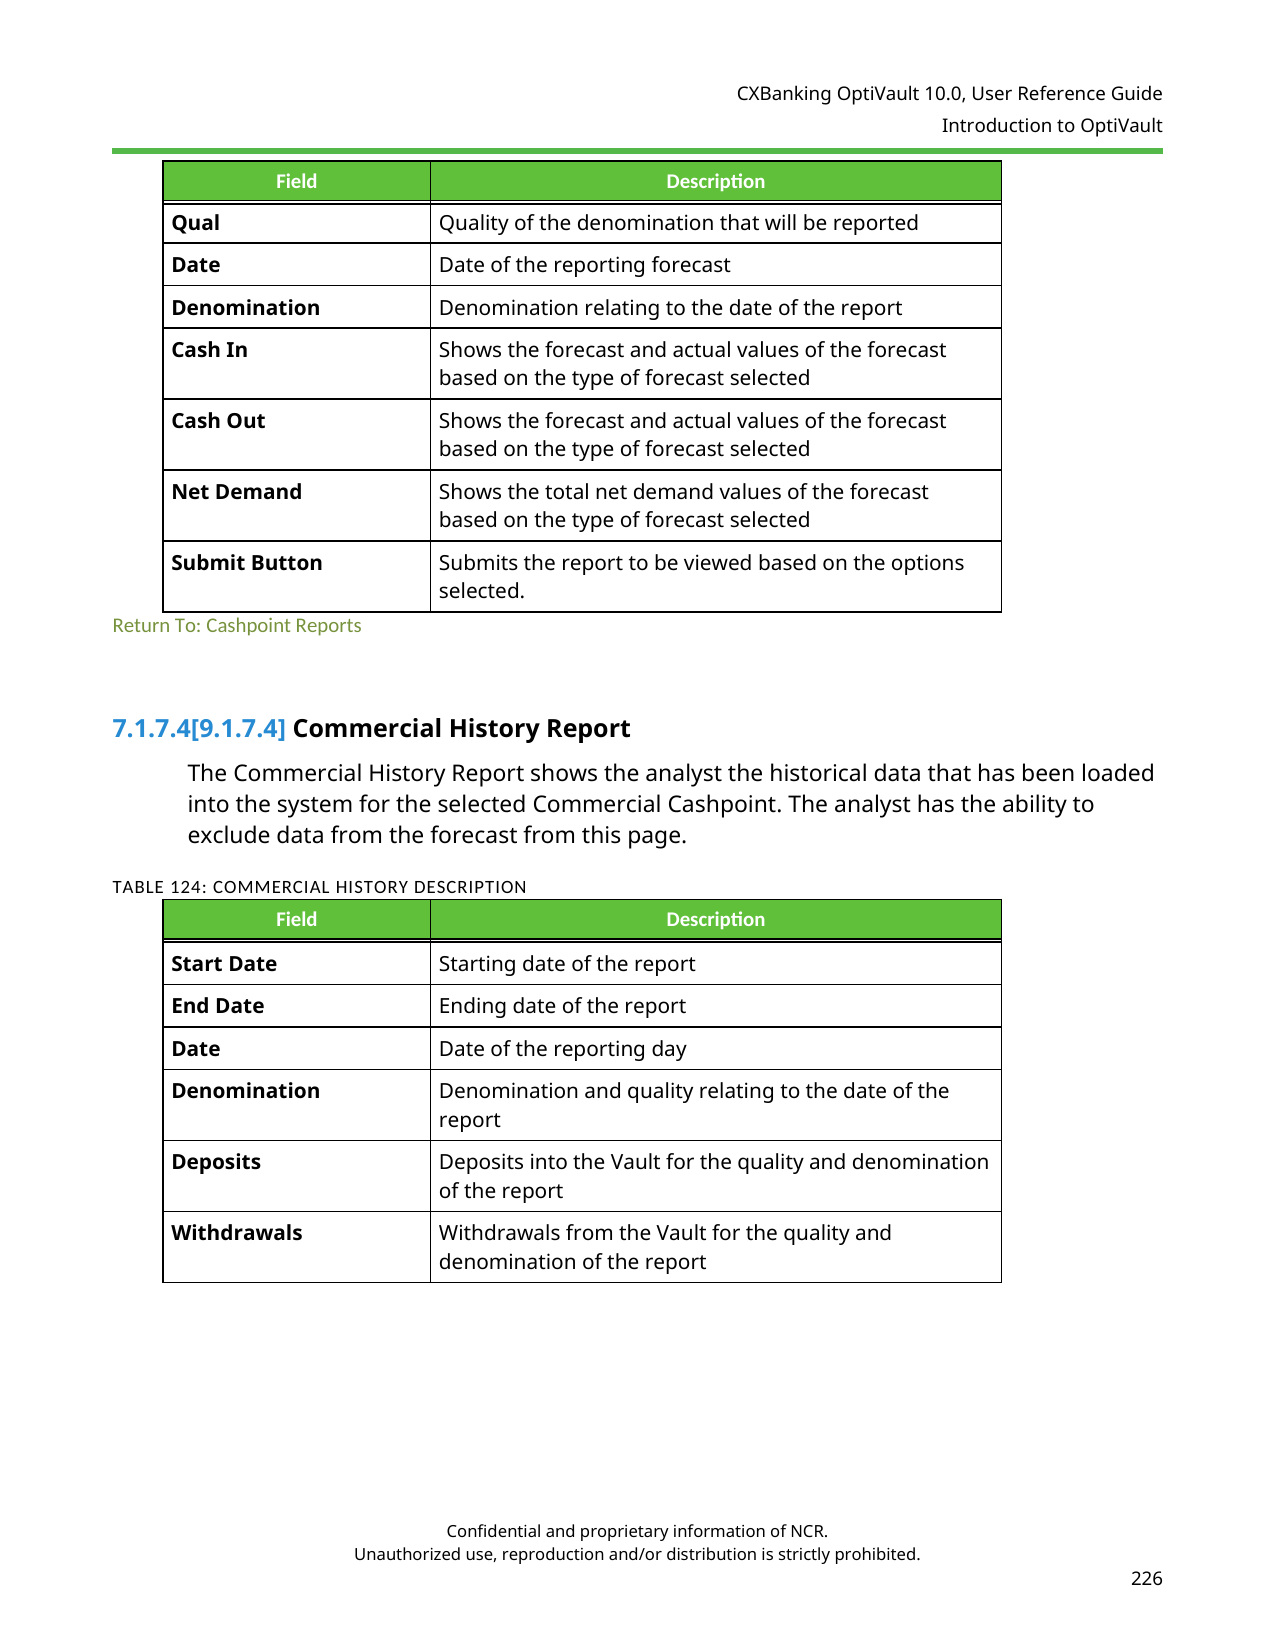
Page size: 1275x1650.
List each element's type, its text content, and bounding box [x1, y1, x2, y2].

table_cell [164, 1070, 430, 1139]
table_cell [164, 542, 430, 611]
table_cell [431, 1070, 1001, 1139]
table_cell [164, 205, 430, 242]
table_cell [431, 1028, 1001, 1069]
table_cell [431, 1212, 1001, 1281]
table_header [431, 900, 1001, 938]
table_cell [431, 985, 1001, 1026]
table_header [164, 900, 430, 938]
text Return To: Cashpoint Reports [112, 613, 1163, 638]
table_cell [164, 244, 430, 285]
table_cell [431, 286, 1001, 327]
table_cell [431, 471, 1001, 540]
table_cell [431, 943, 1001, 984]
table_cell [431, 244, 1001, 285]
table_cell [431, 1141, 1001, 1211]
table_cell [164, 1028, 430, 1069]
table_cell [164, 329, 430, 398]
text The Commercial History Report shows the analyst the historical data that has been loaded into the system for the selected Commercial Cashpoint. The analyst has the ability to exclude data from the forecast from this page. [187, 757, 1163, 851]
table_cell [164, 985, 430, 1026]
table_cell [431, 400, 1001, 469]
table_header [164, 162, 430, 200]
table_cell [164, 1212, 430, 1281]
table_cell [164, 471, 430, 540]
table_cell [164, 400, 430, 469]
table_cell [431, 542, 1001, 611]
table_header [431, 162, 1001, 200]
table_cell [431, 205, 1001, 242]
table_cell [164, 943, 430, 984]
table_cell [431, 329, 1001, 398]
subtitle Commercial History Report [112, 710, 1163, 744]
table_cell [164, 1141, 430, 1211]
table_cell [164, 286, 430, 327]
